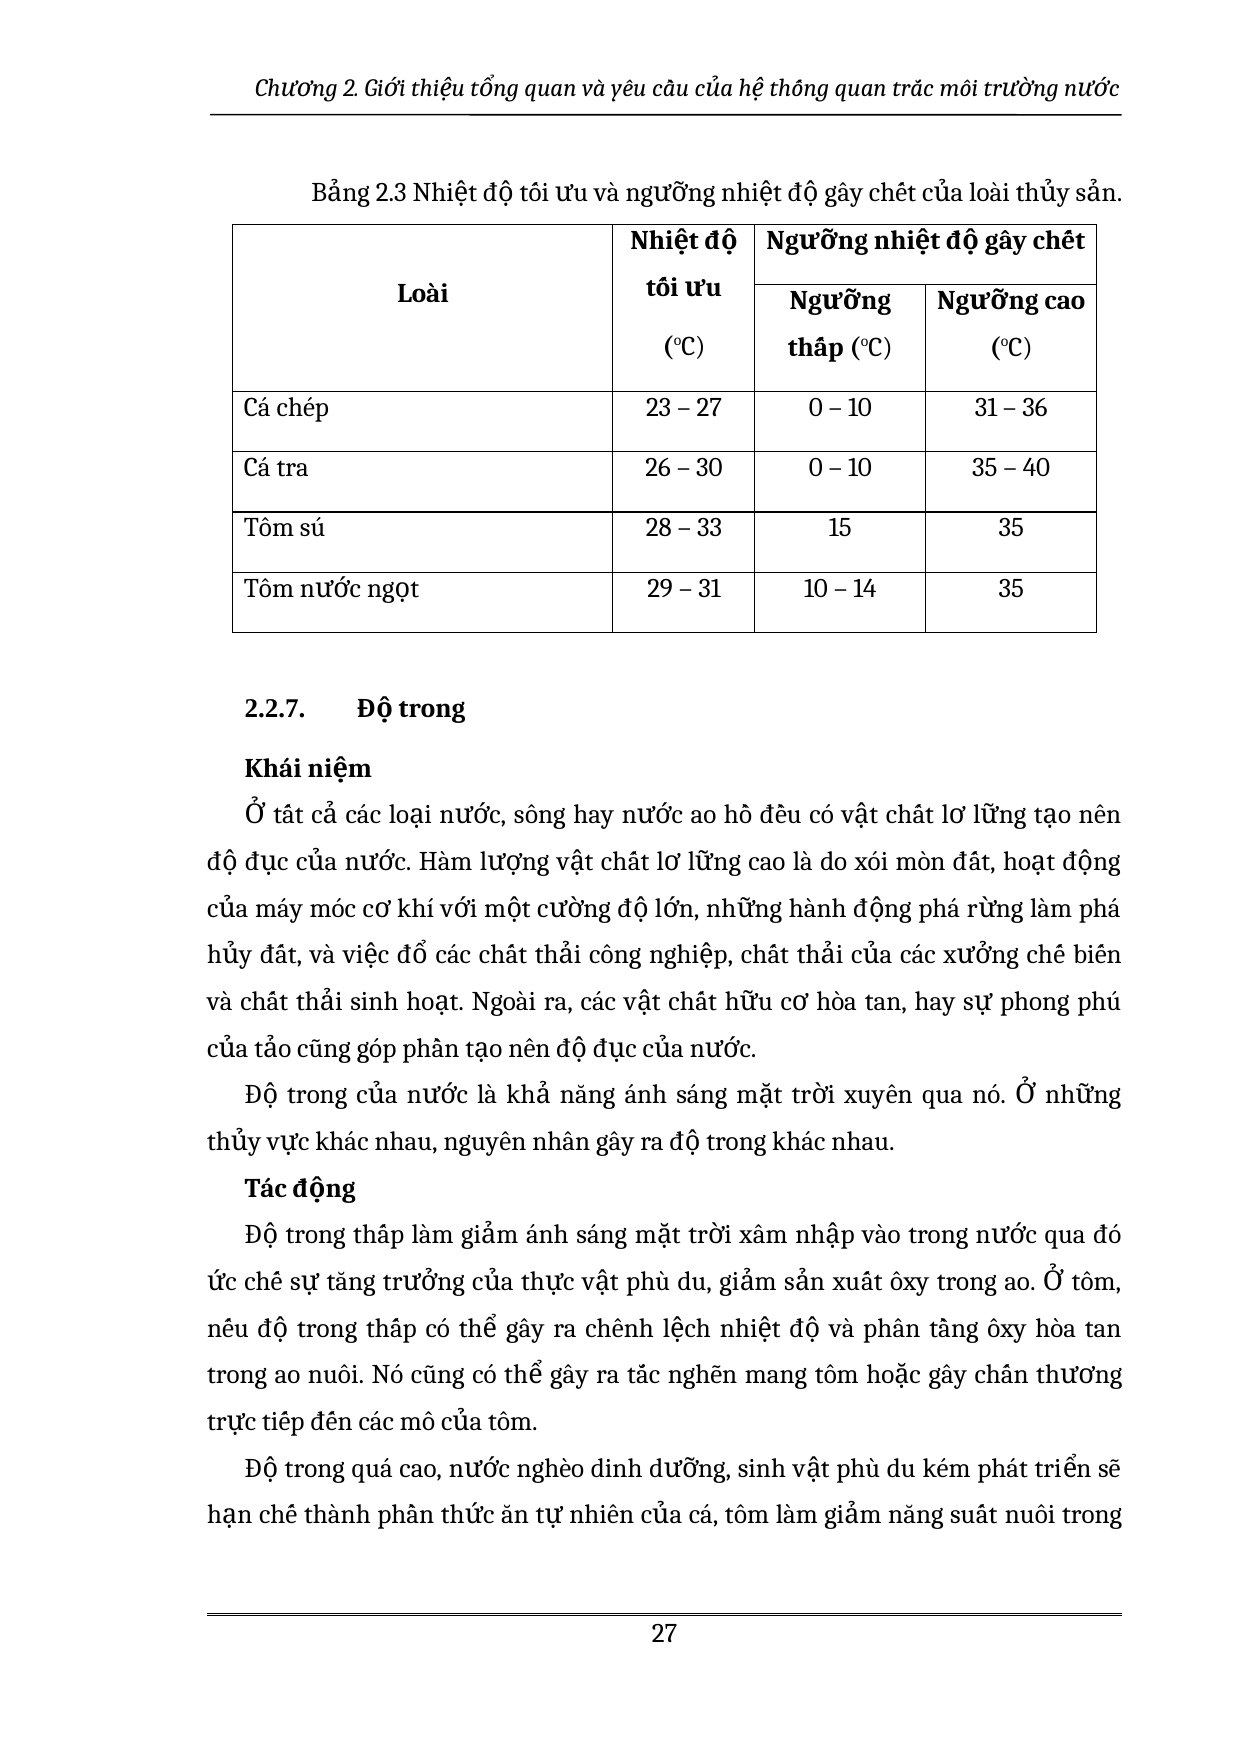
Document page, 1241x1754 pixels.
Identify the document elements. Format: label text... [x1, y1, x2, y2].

table_cell 15 [755, 513, 925, 572]
text Độ trong thấp làm giảm ánh sáng mặt trời xâm nhập vào trong nước qua đó ức chế sự tăng trưởng của thực vật phù du, giảm sản xuất ôxy trong ao. Ở tôm, nếu độ trong thấp có thể gây ra chênh lệch nhiệt độ và phân tầng ôxy hòa tan trong ao nuôi. Nó cũng có thể gây ra tắc nghẽn mang tôm hoặc gây chấn thương trực tiếp đến các mô của tôm. [207, 1219, 1122, 1437]
text Khái niệm [207, 753, 1122, 784]
text Bảng 2.3 Nhiệt độ tối ưu và ngưỡng nhiệt độ gây chết của loài thủy sản. [207, 177, 1122, 208]
table_cell Cá tra [233, 452, 612, 511]
table_header Nhiệt độ tối ưu (oC) [613, 225, 754, 391]
table_cell 31 – 36 [926, 392, 1096, 451]
table_cell 0 – 10 [755, 392, 925, 451]
table_cell 28 – 33 [613, 513, 754, 572]
table_cell 35 [926, 513, 1096, 572]
table_cell 10 – 14 [755, 573, 925, 632]
text Ở tất cả các loại nước, sông hay nước ao hồ đều có vật chất lơ lững tạo nên độ đục của nước. Hàm lượng vật chất lơ lững cao là do xói mòn đất, hoạt động của máy móc cơ khí với một cường độ lớn, những hành động phá rừng làm phá hủy đất, và việc đổ các chất thải công nghiệp, chất thải của các xưởng chế biến và chất thải sinh hoạt. Ngoài ra, các vật chất hữu cơ hòa tan, hay sự phong phú của tảo cũng góp phần tạo nên độ đục của nước. [207, 799, 1122, 1064]
table_cell 29 – 31 [613, 573, 754, 632]
table_cell 35 – 40 [926, 452, 1096, 511]
table_cell Cá chép [233, 392, 612, 451]
text Độ trong của nước là khả năng ánh sáng mặt trời xuyên qua nó. Ở những thủy vực khác nhau, nguyên nhân gây ra độ trong khác nhau. [207, 1079, 1122, 1157]
table_header Loài [233, 225, 612, 391]
table_cell 23 – 27 [613, 392, 754, 451]
table_cell 35 [926, 573, 1096, 632]
table_cell Ngưỡng cao (oC) [926, 285, 1096, 391]
table_header Ngưỡng nhiệt độ gây chết [755, 225, 1096, 284]
subtitle Độ trong [244, 692, 1122, 724]
table_cell Tôm sú [233, 513, 612, 572]
table_cell Ngưỡng thấp (oC) [755, 285, 925, 391]
table_cell 26 – 30 [613, 452, 754, 511]
text Tác động [207, 1173, 1122, 1204]
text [207, 1453, 1122, 1530]
table_cell 0 – 10 [755, 452, 925, 511]
table_cell Tôm nước ngọt [233, 573, 612, 632]
